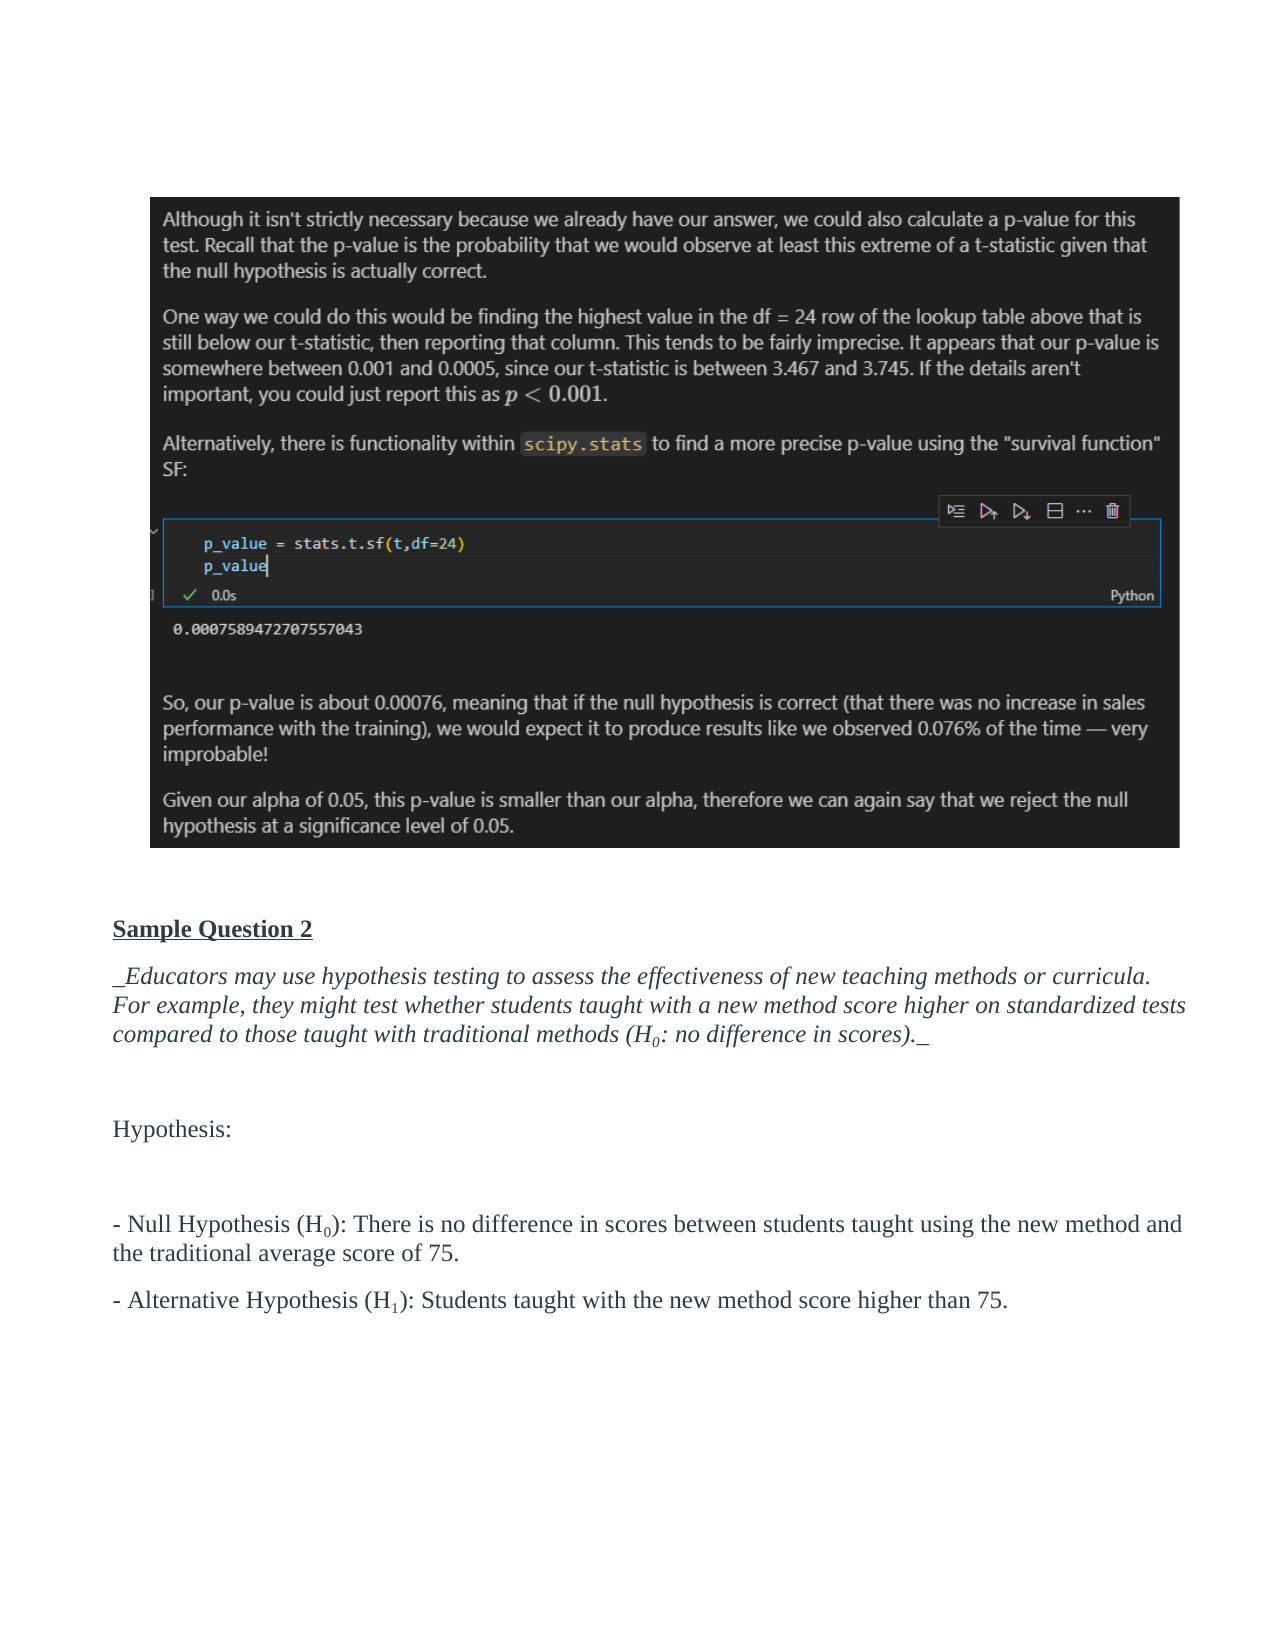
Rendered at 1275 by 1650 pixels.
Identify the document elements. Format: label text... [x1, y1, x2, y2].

picture [150, 197, 1180, 848]
text - Alternative Hypothesis (H₁): Students taught with the new method score higher than 75. [112, 1285, 1191, 1314]
text Sample Question 2 [112, 914, 1191, 943]
text - Null Hypothesis (H₀): There is no difference in scores between students taught using the new method and the traditional average score of 75. [112, 1209, 1191, 1266]
text _Educators may use hypothesis testing to assess the effectiveness of new teaching methods or curricula. For example, they might test whether students taught with a new method score higher on standardized tests compared to those taught with traditional methods (H₀: no difference in scores)._ [112, 961, 1191, 1048]
text Hypothesis: [112, 1114, 1191, 1143]
